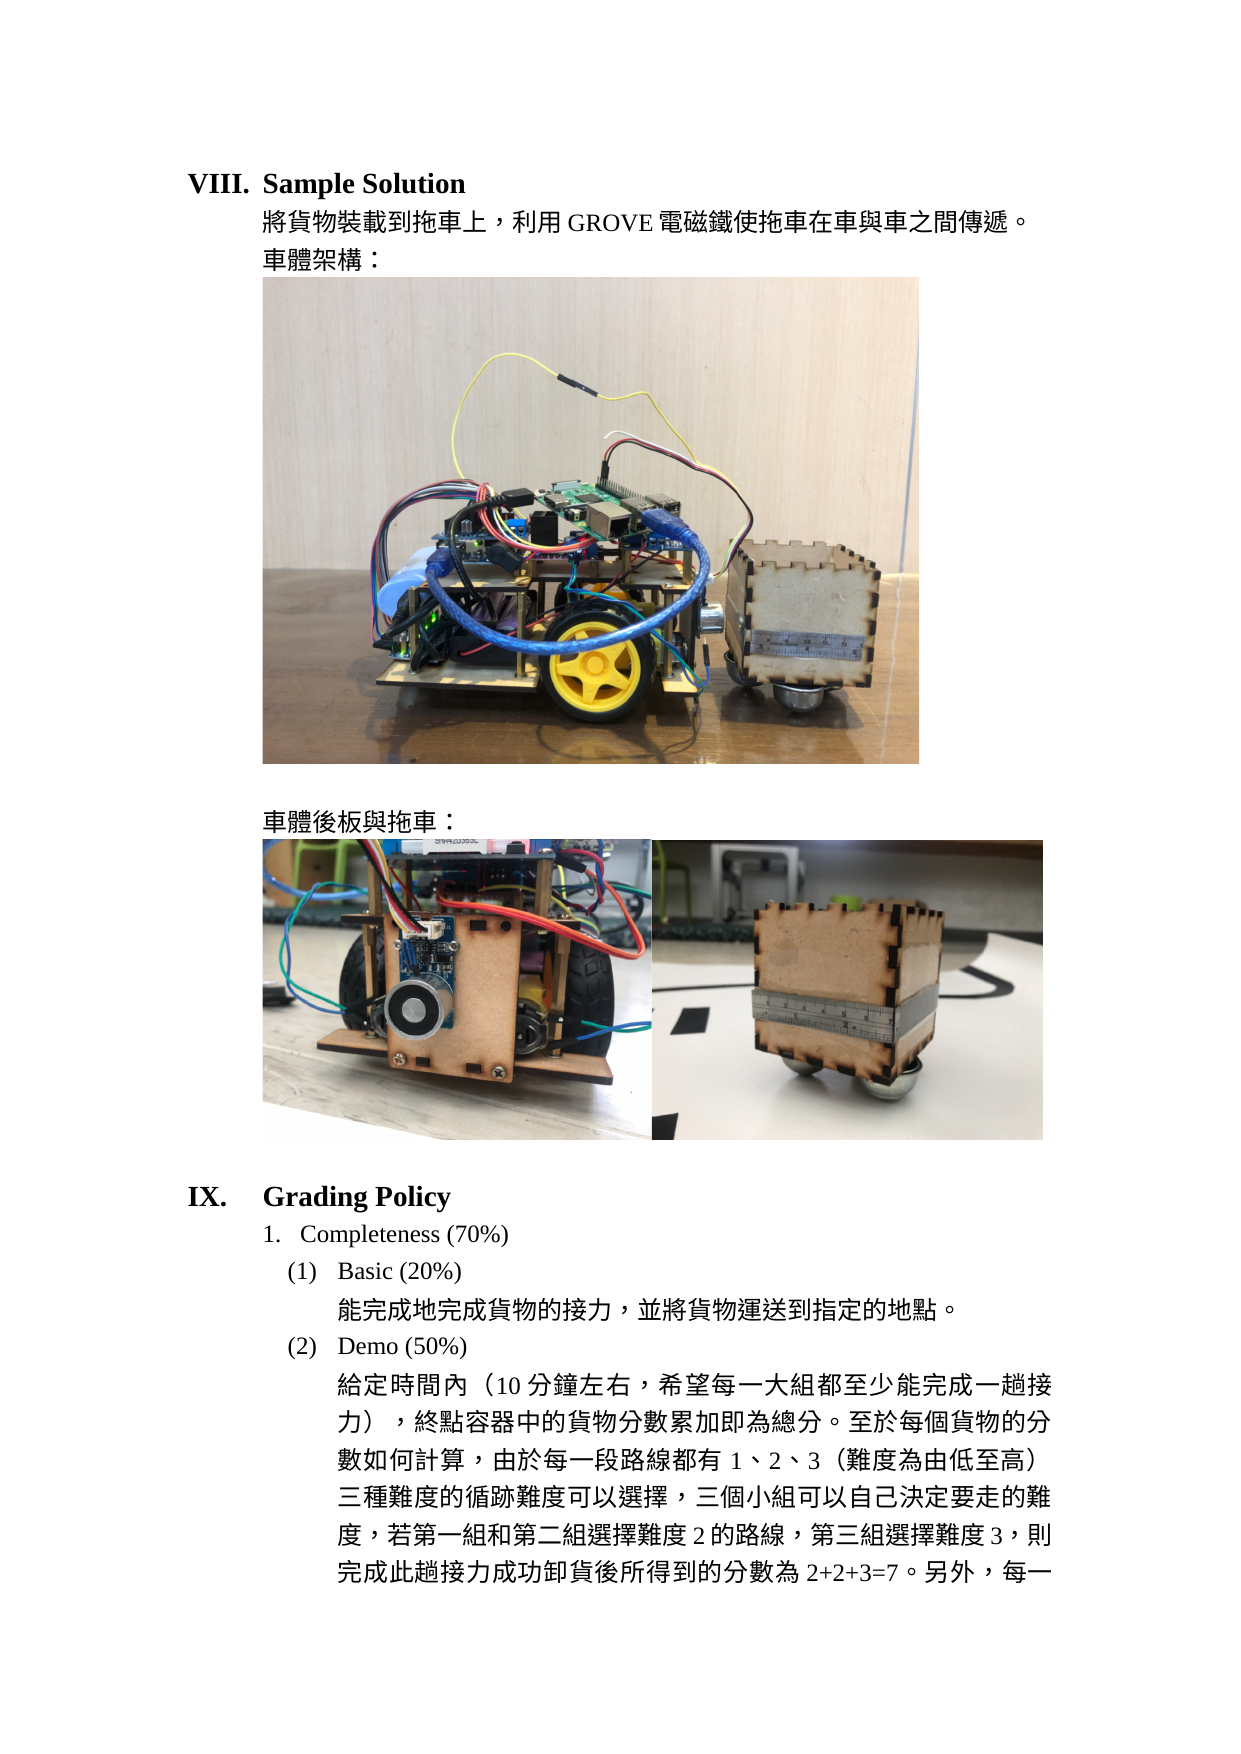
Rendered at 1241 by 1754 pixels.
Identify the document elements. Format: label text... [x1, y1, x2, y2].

list 將貨物裝載到拖車上，利用GROVE電磁鐵使拖車在車與車之間傳遞。 [262, 202, 1053, 239]
list 能完成地完成貨物的接力，並將貨物運送到指定的地點。 [337, 1289, 1053, 1327]
list Completeness (70%) [262, 1214, 1053, 1252]
list 車體架構： [262, 239, 1053, 277]
list Basic (20%) [287, 1252, 1053, 1289]
list Sample Solution [187, 164, 1053, 202]
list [337, 1364, 1053, 1589]
picture [262, 839, 1043, 1140]
picture [262, 277, 920, 764]
list Demo (50%) [287, 1327, 1053, 1364]
list Grading Policy [187, 1177, 1053, 1214]
list 車體後板與拖車： [262, 802, 1053, 839]
